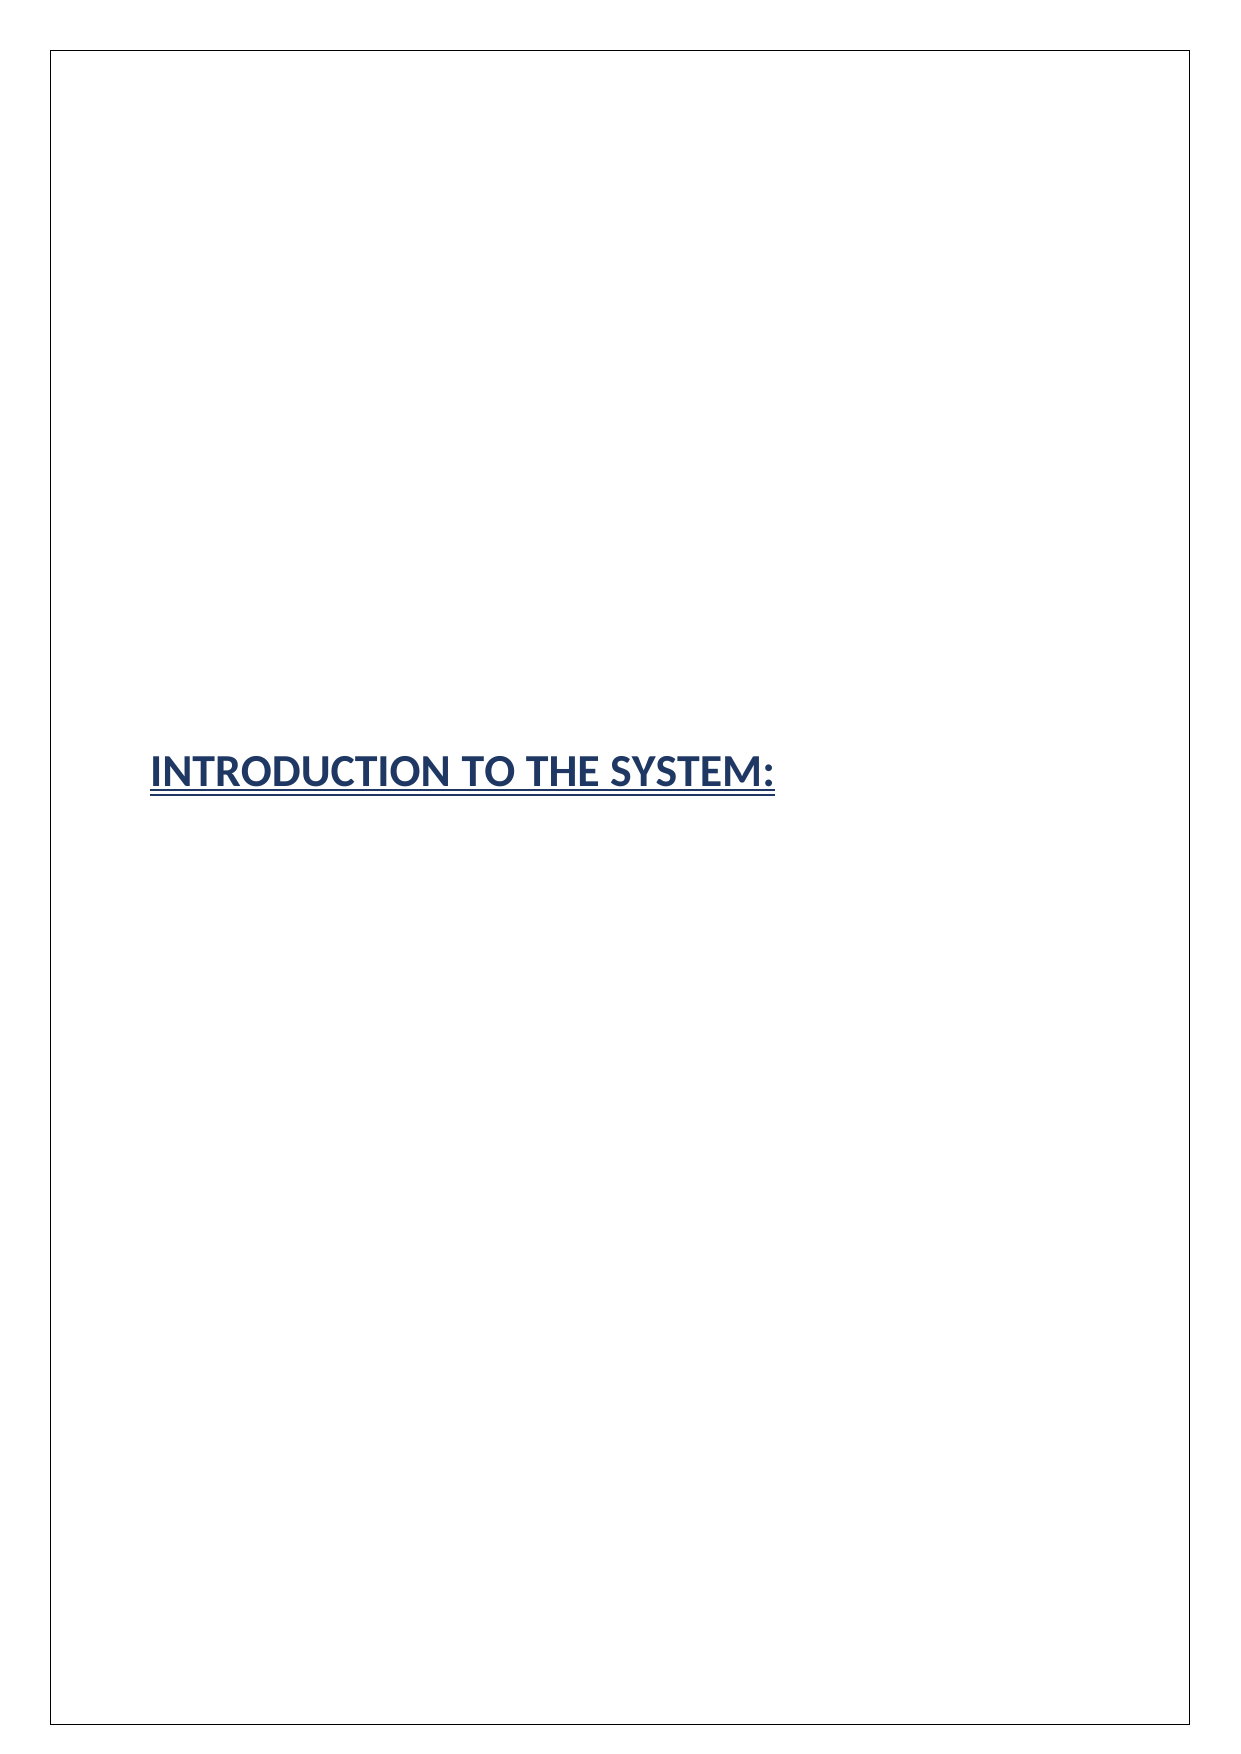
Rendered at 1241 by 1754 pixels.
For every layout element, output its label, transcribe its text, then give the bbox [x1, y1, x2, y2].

subtitle INTRODUCTION TO THE SYSTEM: [150, 742, 1138, 798]
